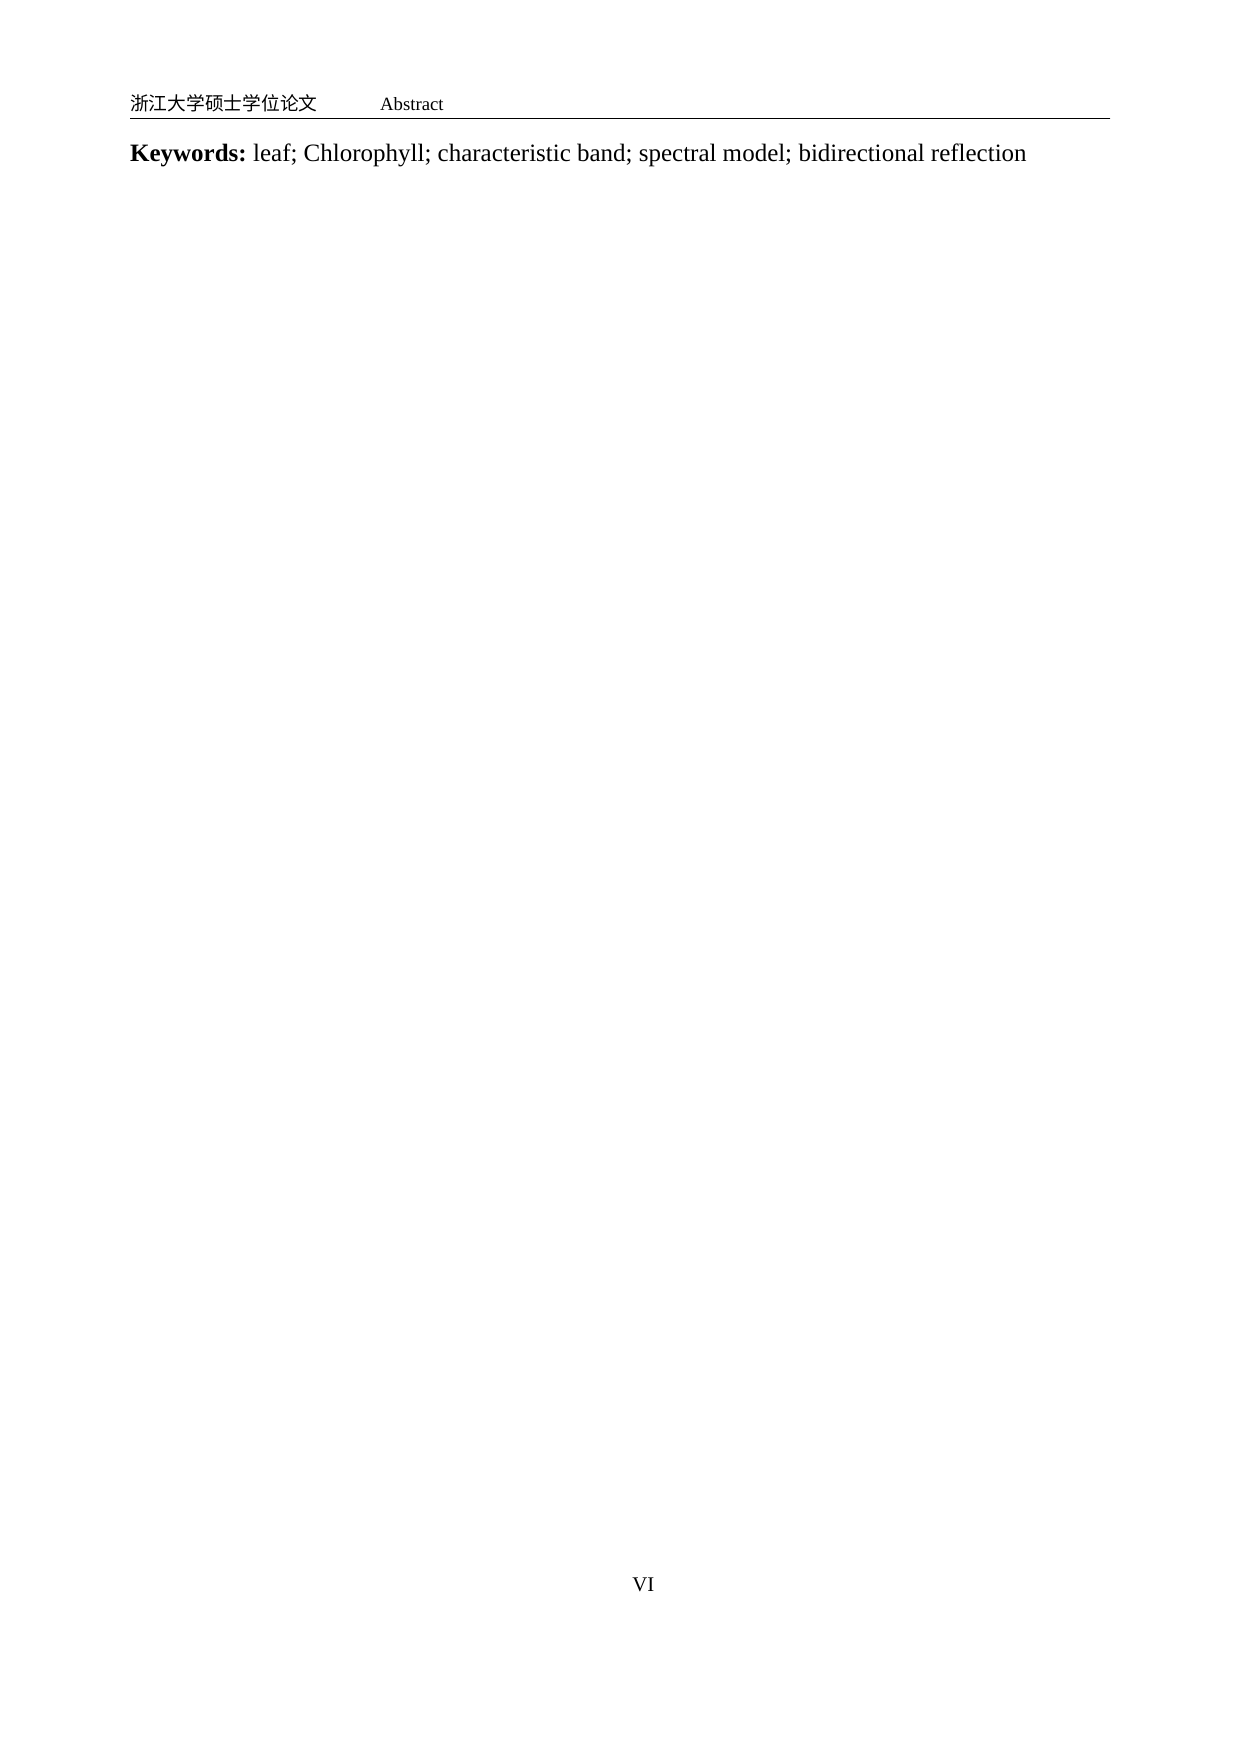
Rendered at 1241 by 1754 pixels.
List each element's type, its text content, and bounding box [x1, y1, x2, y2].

text Keywords: leaf; Chlorophyll; characteristic band; spectral model; bidirectional reflection [130, 136, 1110, 168]
